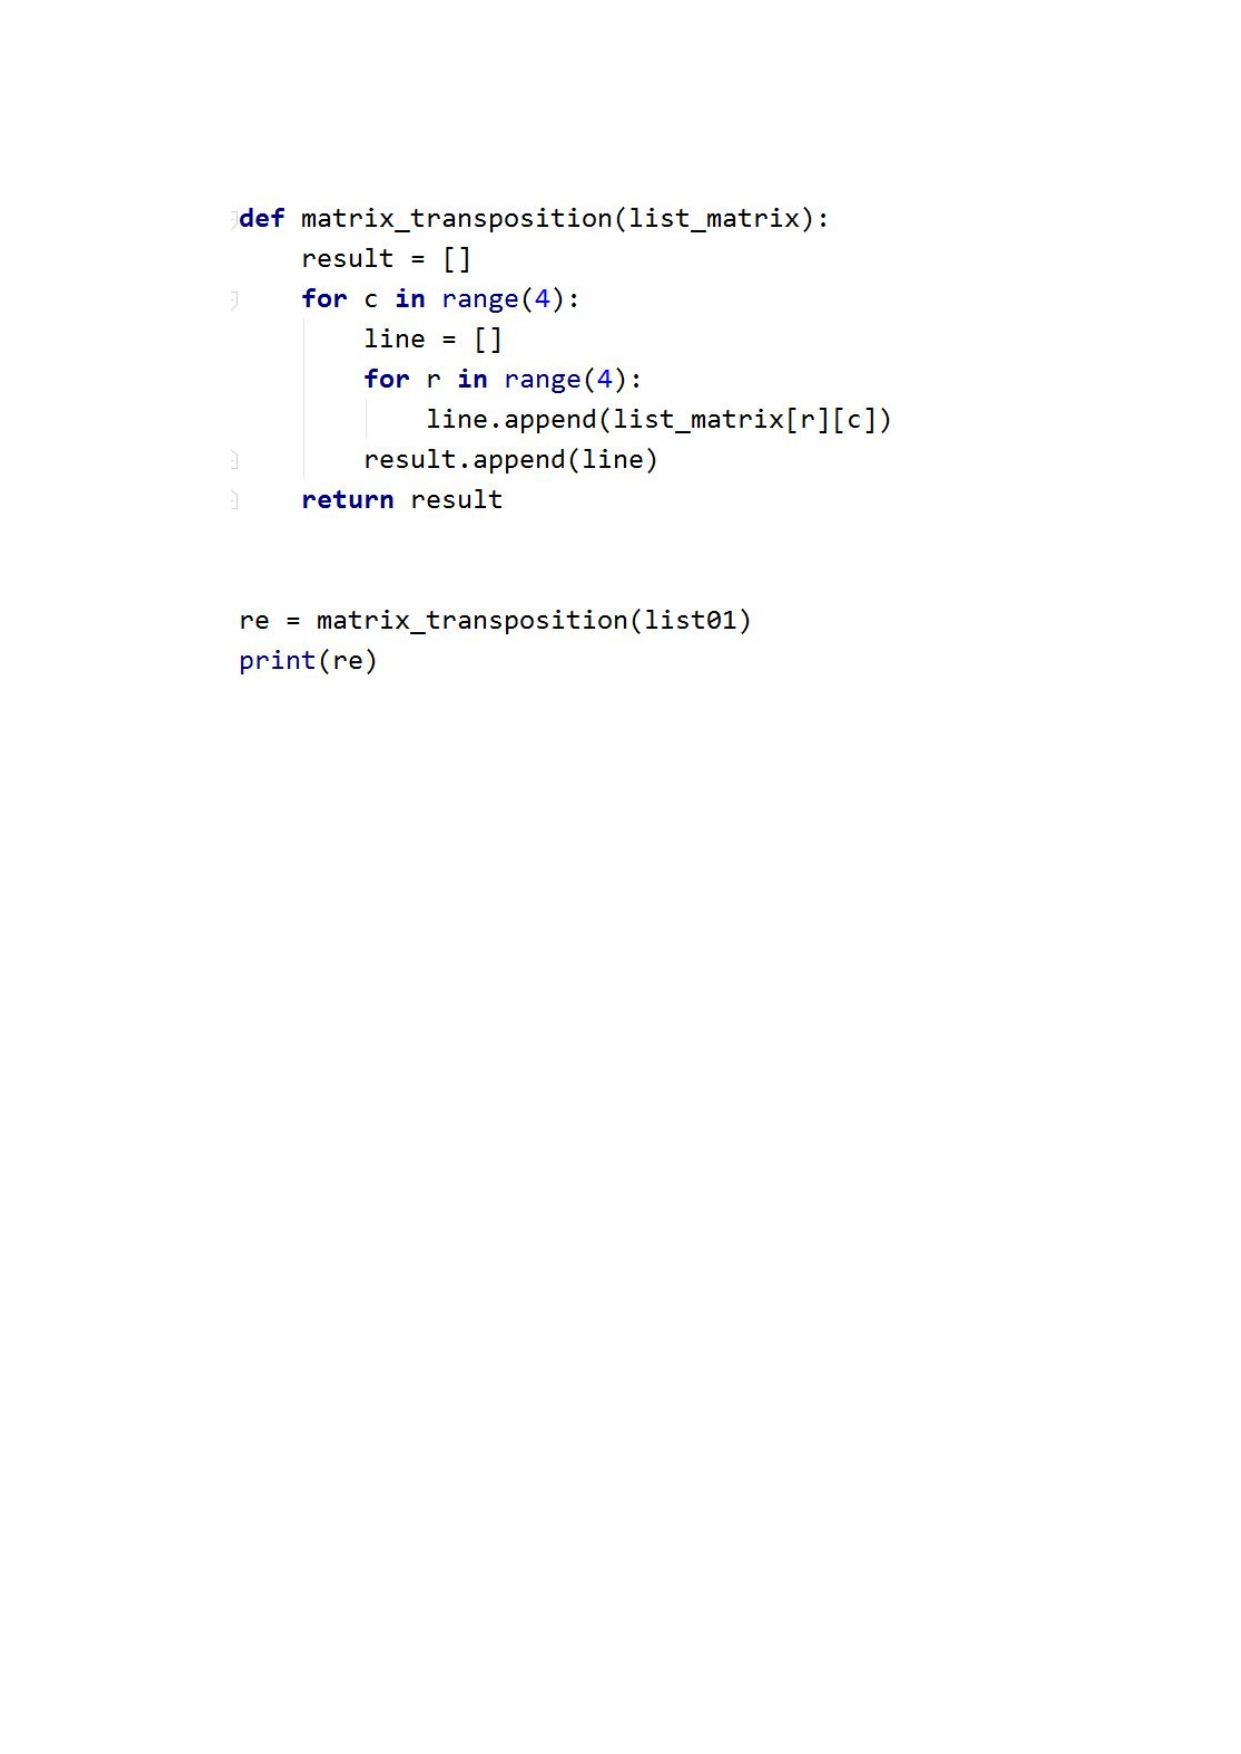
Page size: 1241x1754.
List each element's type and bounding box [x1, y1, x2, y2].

picture [231, 162, 1096, 679]
